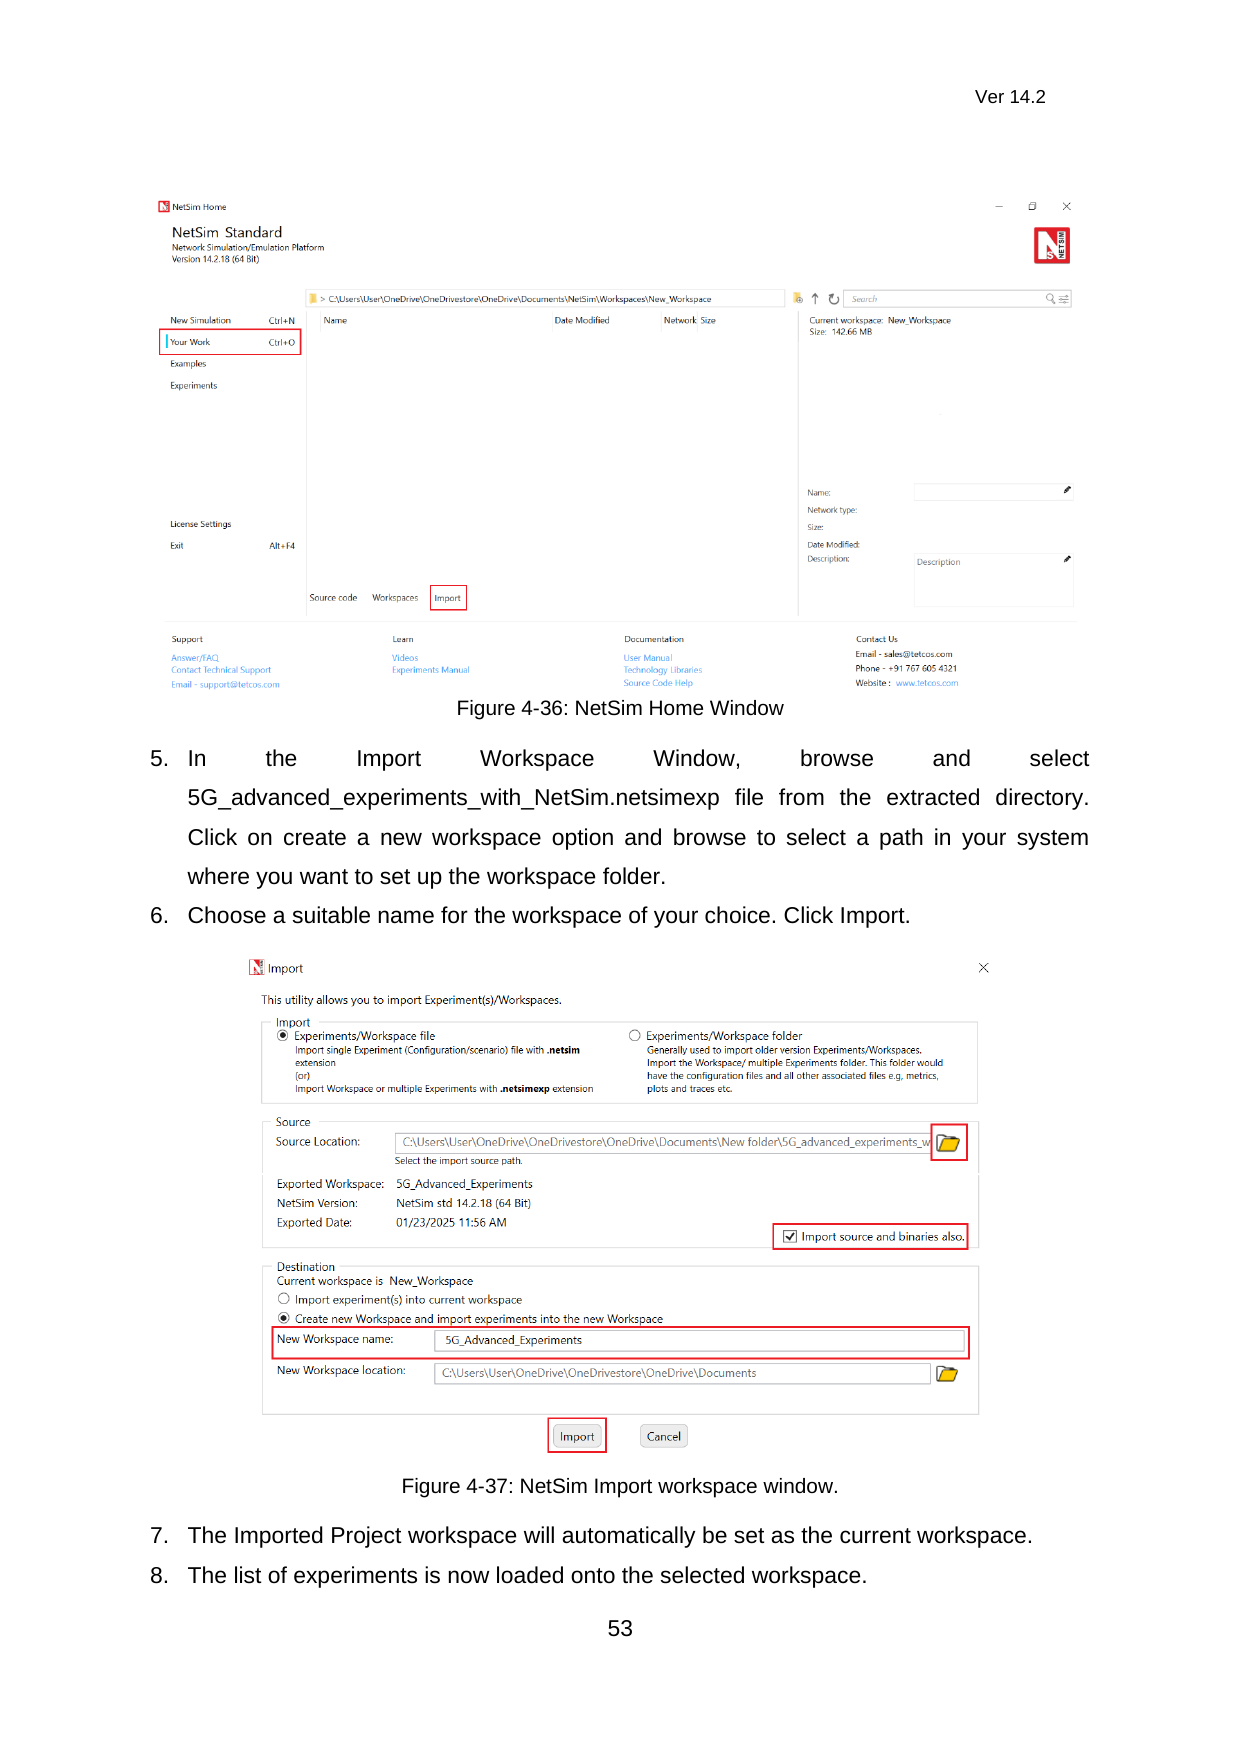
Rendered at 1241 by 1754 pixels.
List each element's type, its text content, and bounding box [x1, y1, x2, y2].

list The Imported Project workspace will automatically be set as the current workspace. [150, 1522, 1090, 1549]
list In the Import Workspace Window, browse and select 5G_advanced_experiments_with_NetSim.netsimexp file from the extracted directory. Click on create a new workspace option and browse to select a path in your system where you want to set up the workspace folder. [150, 744, 1090, 889]
list The list of experiments is now loaded onto the selected workspace. [150, 1562, 1090, 1588]
picture [157, 198, 1084, 690]
list Choose a suitable name for the workspace of your choice. Click Import. [150, 902, 1090, 929]
picture [243, 954, 997, 1464]
